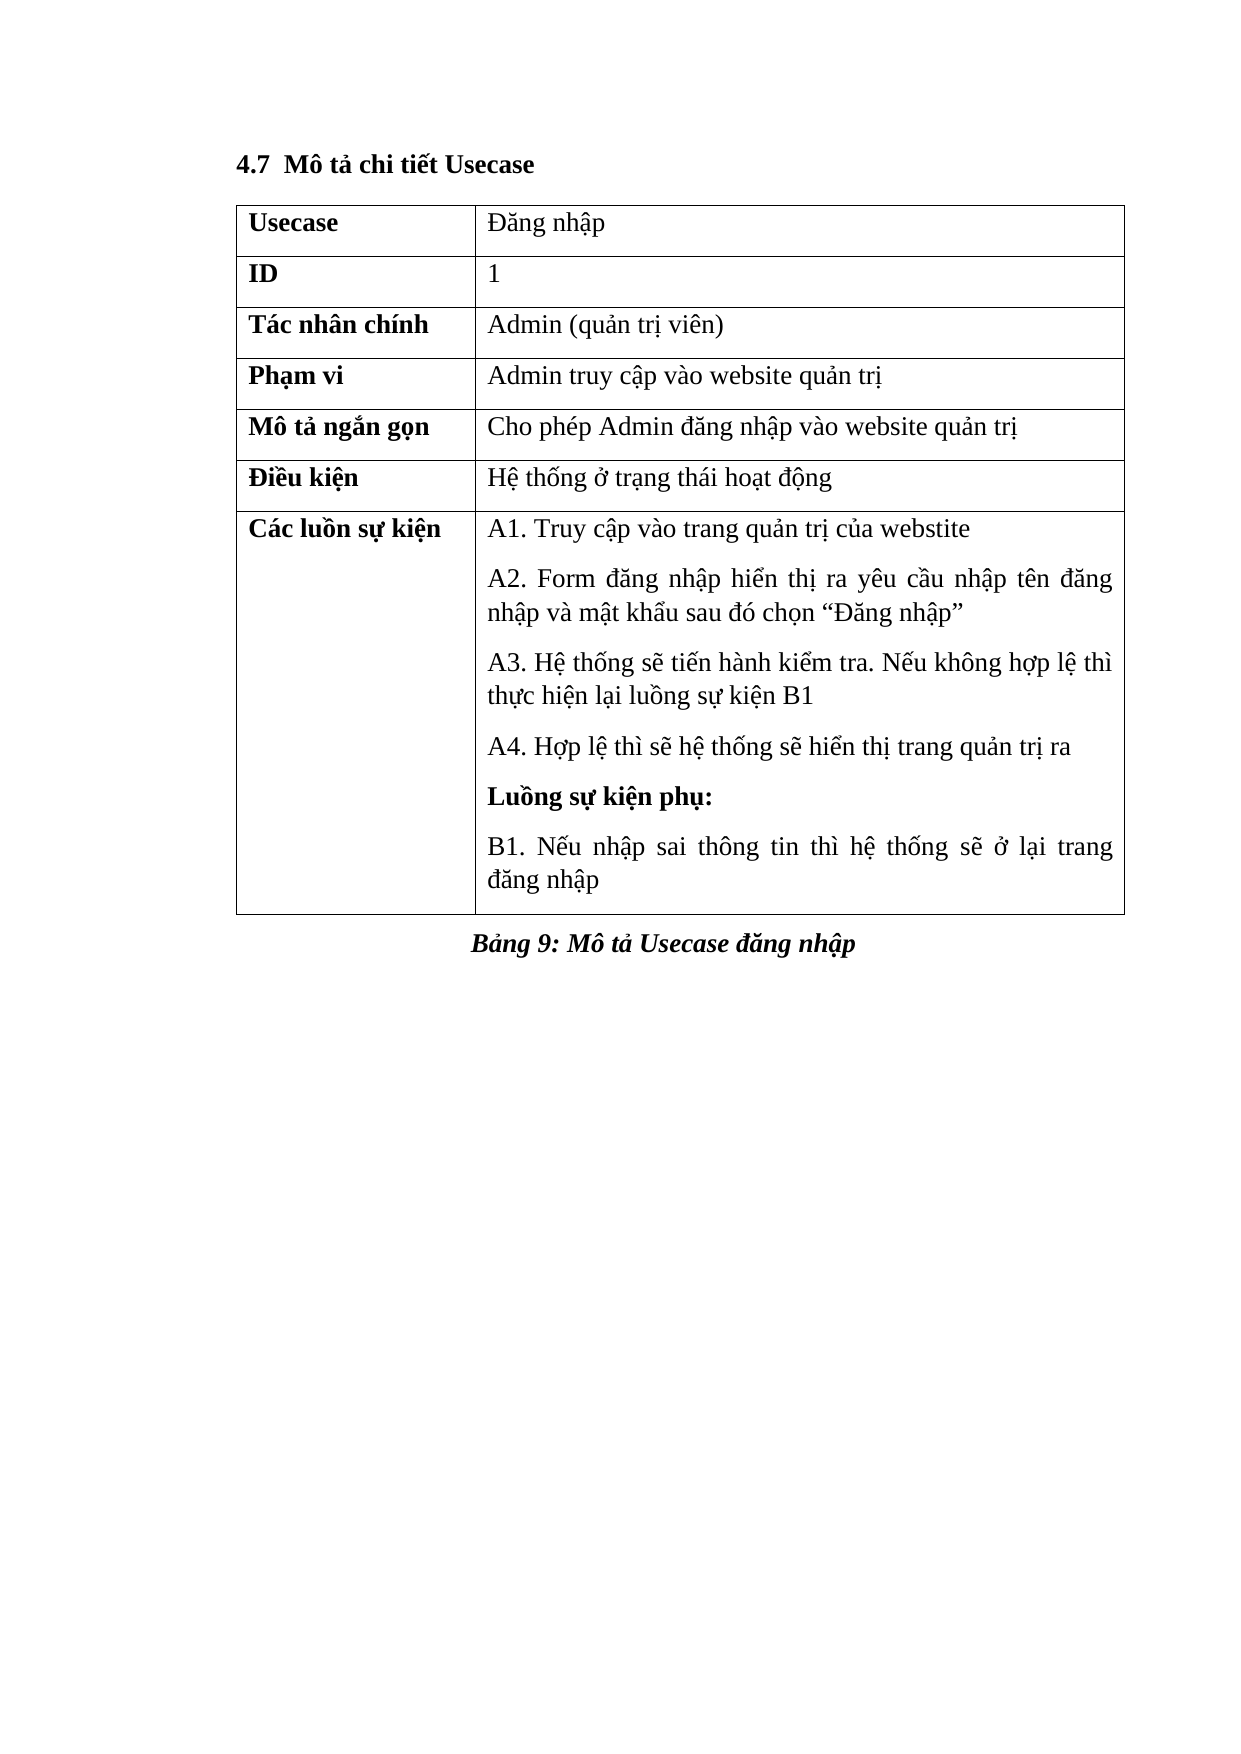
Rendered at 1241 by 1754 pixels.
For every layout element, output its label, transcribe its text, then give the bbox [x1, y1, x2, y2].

text Bảng 9: Mô tả Usecase đăng nhập [236, 927, 1092, 958]
table_cell Mô tả ngắn gọn [237, 410, 475, 460]
table_cell Cho phép Admin đăng nhập vào website quản trị [476, 410, 1124, 460]
table_cell Admin truy cập vào website quản trị [476, 359, 1124, 409]
table_cell ID [237, 257, 475, 307]
table_cell Điều kiện [237, 461, 475, 511]
subtitle 4.7 Mô tả chi tiết Usecase [236, 148, 1092, 179]
table_cell Các luồn sự kiện [237, 512, 475, 913]
table_cell Phạm vi [237, 359, 475, 409]
table_cell A1. Truy cập vào trang quản trị của webstite A2. Form đăng nhập hiển thị ra yêu cầu nhập tên đăng nhập và mật khẩu sau đó chọn “Đăng nhập” A3. Hệ thống sẽ tiến hành kiểm tra. Nếu không hợp lệ thì thực hiện lại luồng sự kiện B1 A4. Hợp lệ thì sẽ hệ thống sẽ hiển thị trang quản trị ra Luồng sự kiện phụ: B1. Nếu nhập sai thông tin thì hệ thống sẽ ở lại trang đăng nhập [476, 512, 1124, 913]
table_header Đăng nhập [476, 206, 1124, 256]
table_cell Admin (quản trị viên) [476, 308, 1124, 358]
table_cell Hệ thống ở trạng thái hoạt động [476, 461, 1124, 511]
table_header Usecase [237, 206, 475, 256]
table_cell 1 [476, 257, 1124, 307]
table_cell Tác nhân chính [237, 308, 475, 358]
